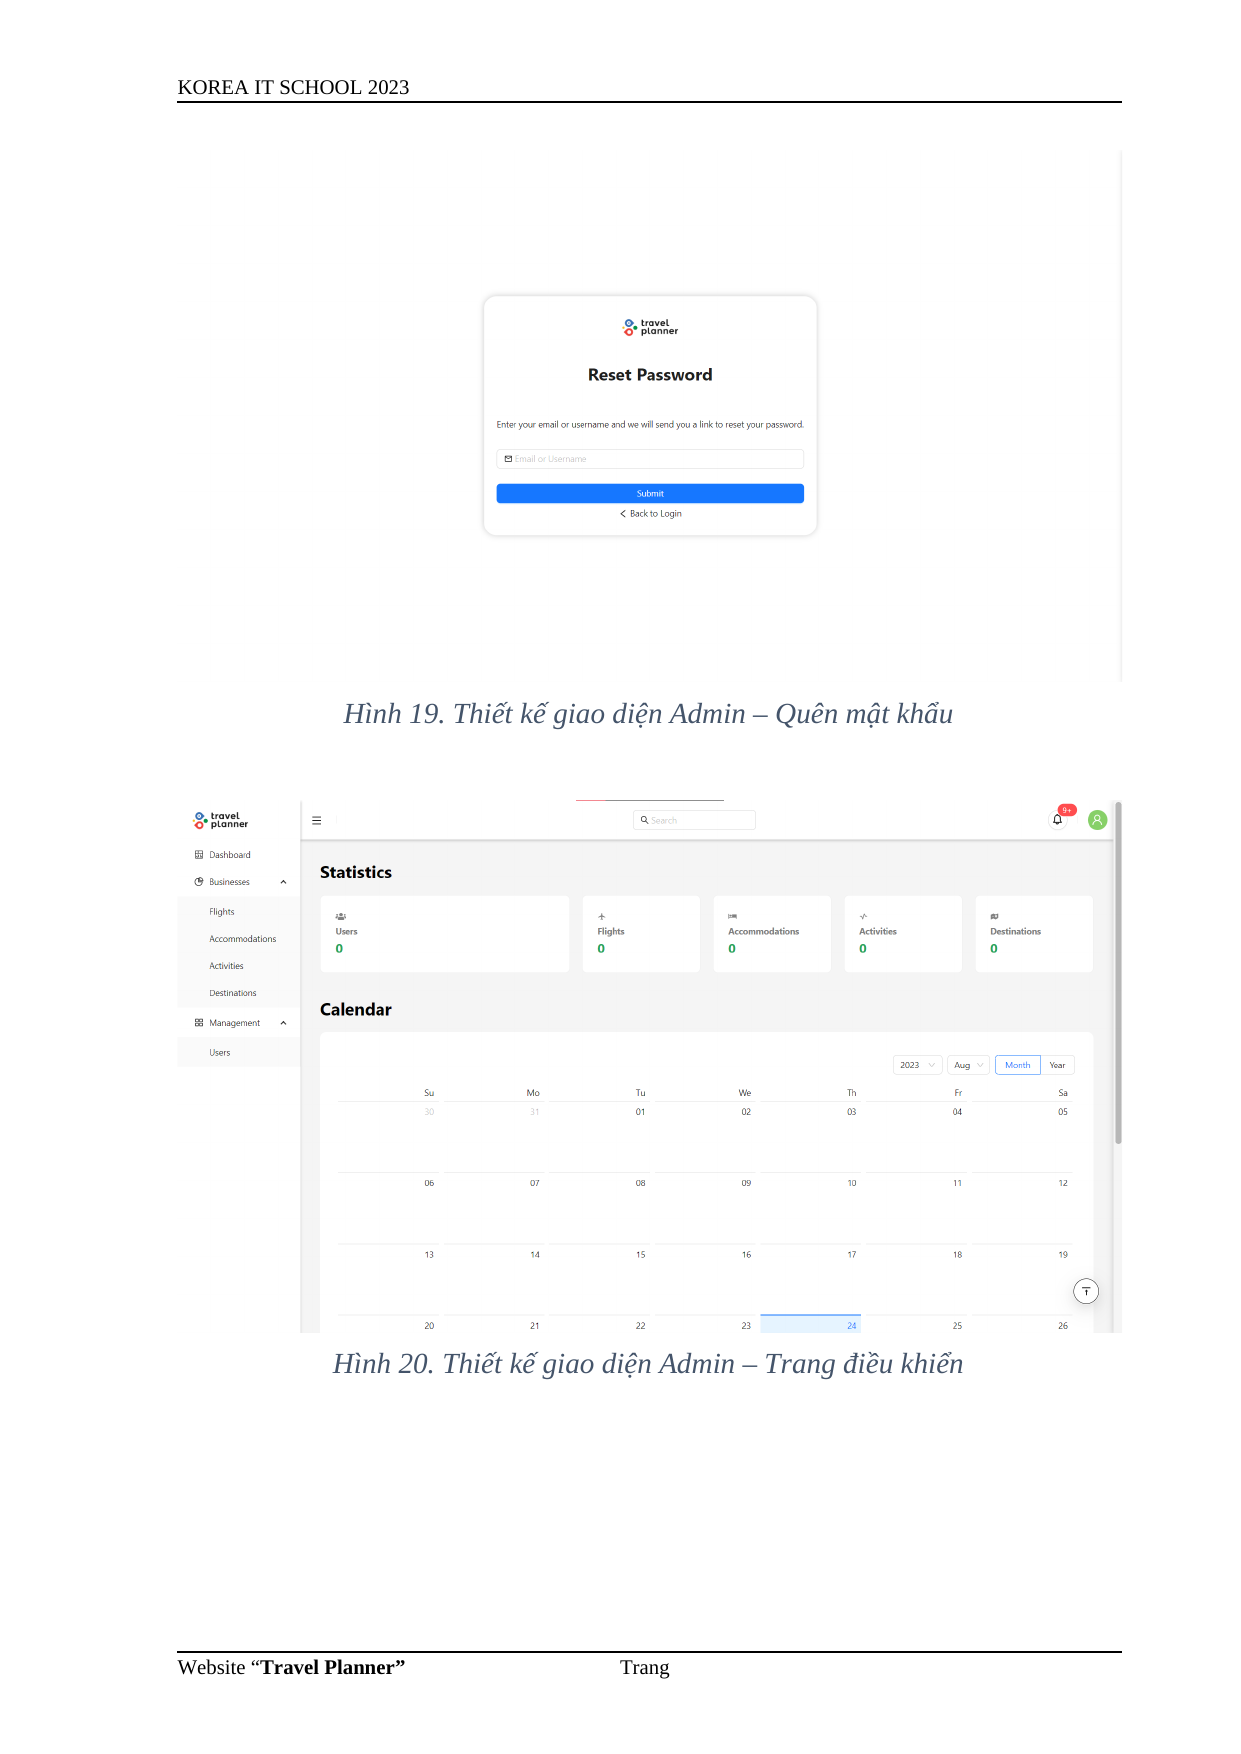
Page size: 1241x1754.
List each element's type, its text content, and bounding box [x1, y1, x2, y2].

text Hình 19. Thiết kế giao diện Admin – Quên mật khẩu [177, 696, 1122, 729]
text Hình 20. Thiết kế giao diện Admin – Trang điều khiển [177, 1347, 1122, 1380]
picture [177, 150, 1123, 682]
picture [177, 800, 1123, 1333]
